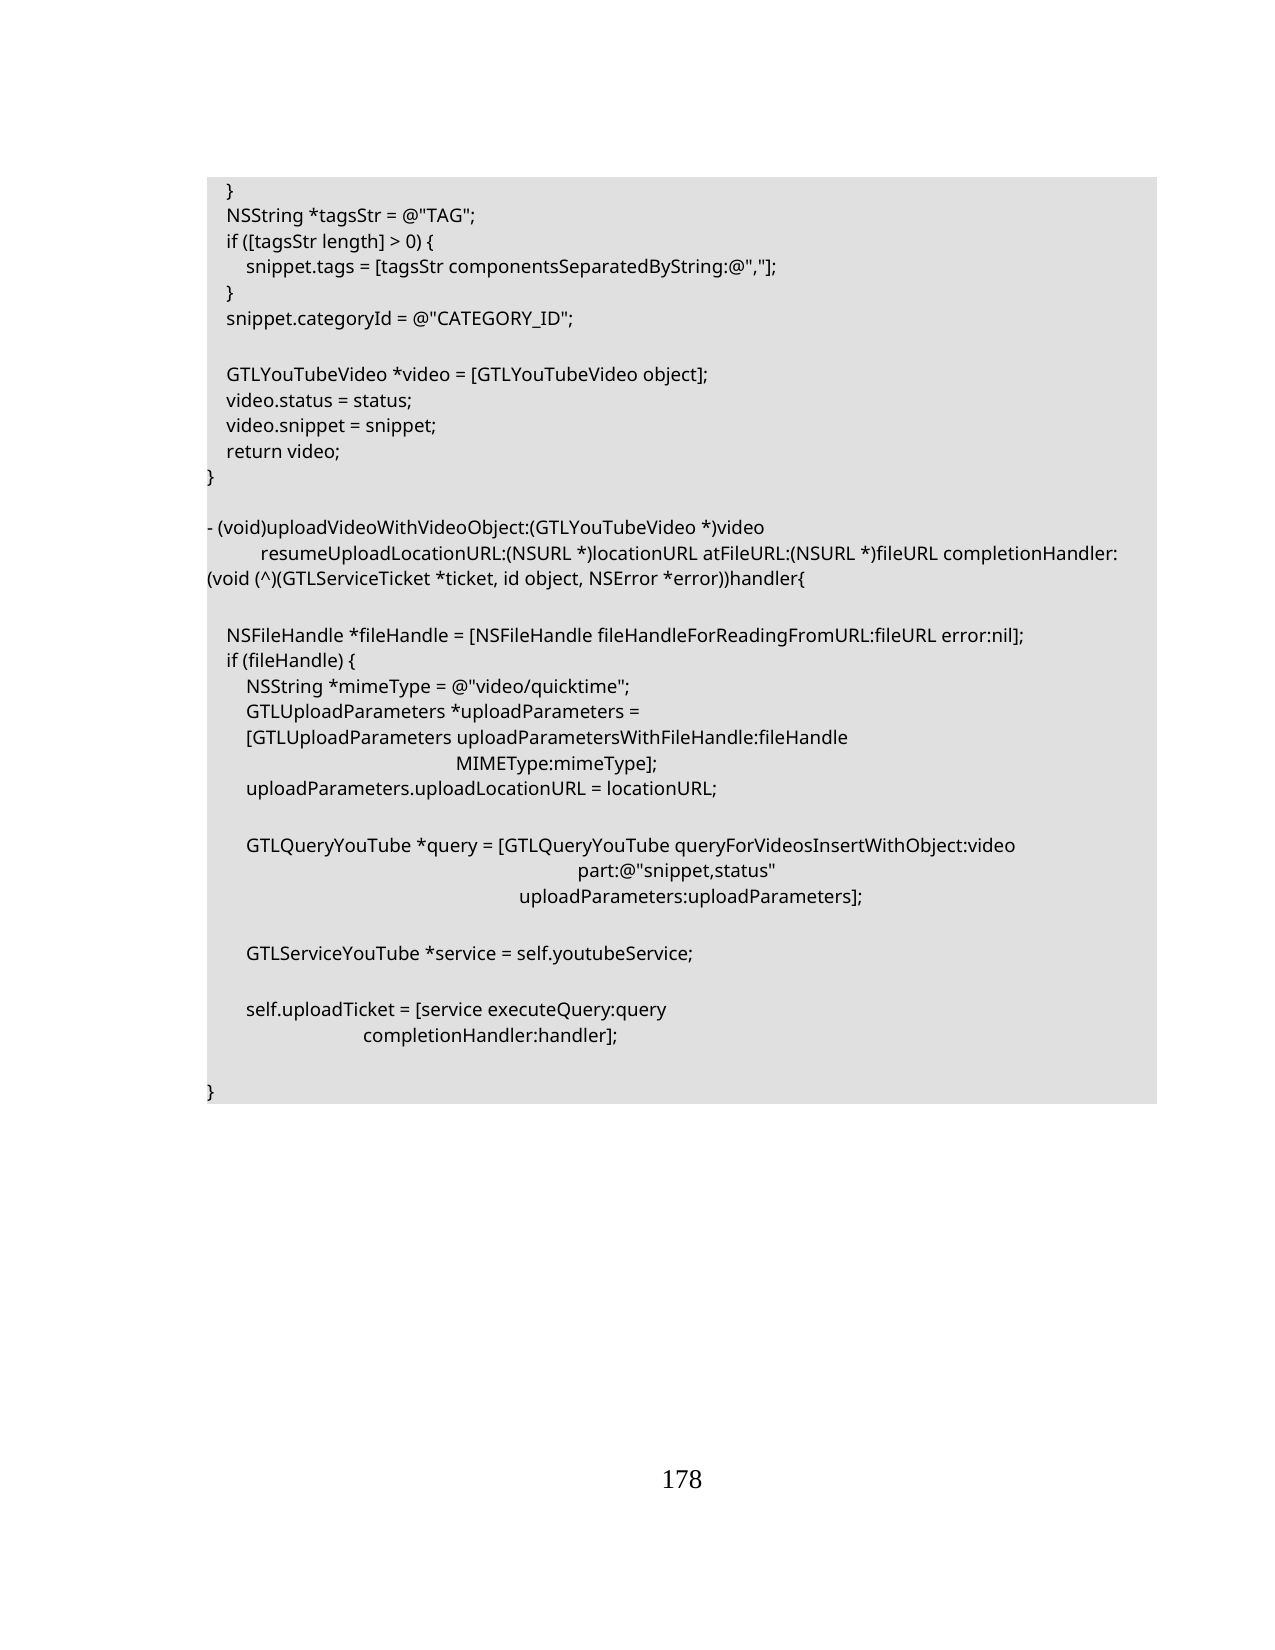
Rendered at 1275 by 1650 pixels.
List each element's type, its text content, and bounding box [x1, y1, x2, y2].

text NSFileHandle *fileHandle = [NSFileHandle fileHandleForReadingFromURL:fileURL error:nil]; [207, 622, 1157, 648]
text snippet.tags = [tagsStr componentsSeparatedByString:@","]; [207, 254, 1157, 279]
text if (fileHandle) { [207, 648, 1157, 673]
text resumeUploadLocationURL:(NSURL *)locationURL atFileURL:(NSURL *)fileURL completionHandler:(void (^)(GTLServiceTicket *ticket, id object, NSError *error))handler{ [207, 540, 1157, 591]
text uploadParameters:uploadParameters]; [207, 883, 1157, 909]
text } [207, 279, 1157, 305]
text - (void)uploadVideoWithVideoObject:(GTLYouTubeVideo *)video [207, 514, 1157, 540]
text self.uploadTicket = [service executeQuery:query [207, 996, 1157, 1022]
text GTLUploadParameters *uploadParameters = [207, 699, 1157, 724]
text GTLServiceYouTube *service = self.youtubeService; [207, 940, 1157, 965]
text } [207, 1079, 1157, 1104]
text uploadParameters.uploadLocationURL = locationURL; [207, 775, 1157, 801]
text if ([tagsStr length] > 0) { [207, 228, 1157, 254]
text GTLYouTubeVideo *video = [GTLYouTubeVideo object]; [207, 361, 1157, 387]
text part:@"snippet,status" [207, 858, 1157, 883]
text video.status = status; [207, 387, 1157, 412]
text NSString *tagsStr = @"TAG"; [207, 203, 1157, 228]
text completionHandler:handler]; [207, 1022, 1157, 1047]
text } [207, 463, 1157, 489]
text } [207, 177, 1157, 203]
text GTLQueryYouTube *query = [GTLQueryYouTube queryForVideosInsertWithObject:video [207, 832, 1157, 858]
text MIMEType:mimeType]; [207, 750, 1157, 775]
text [GTLUploadParameters uploadParametersWithFileHandle:fileHandle [207, 724, 1157, 750]
text return video; [207, 438, 1157, 463]
text video.snippet = snippet; [207, 412, 1157, 438]
text NSString *mimeType = @"video/quicktime"; [207, 673, 1157, 699]
text snippet.categoryId = @"CATEGORY_ID"; [207, 305, 1157, 330]
